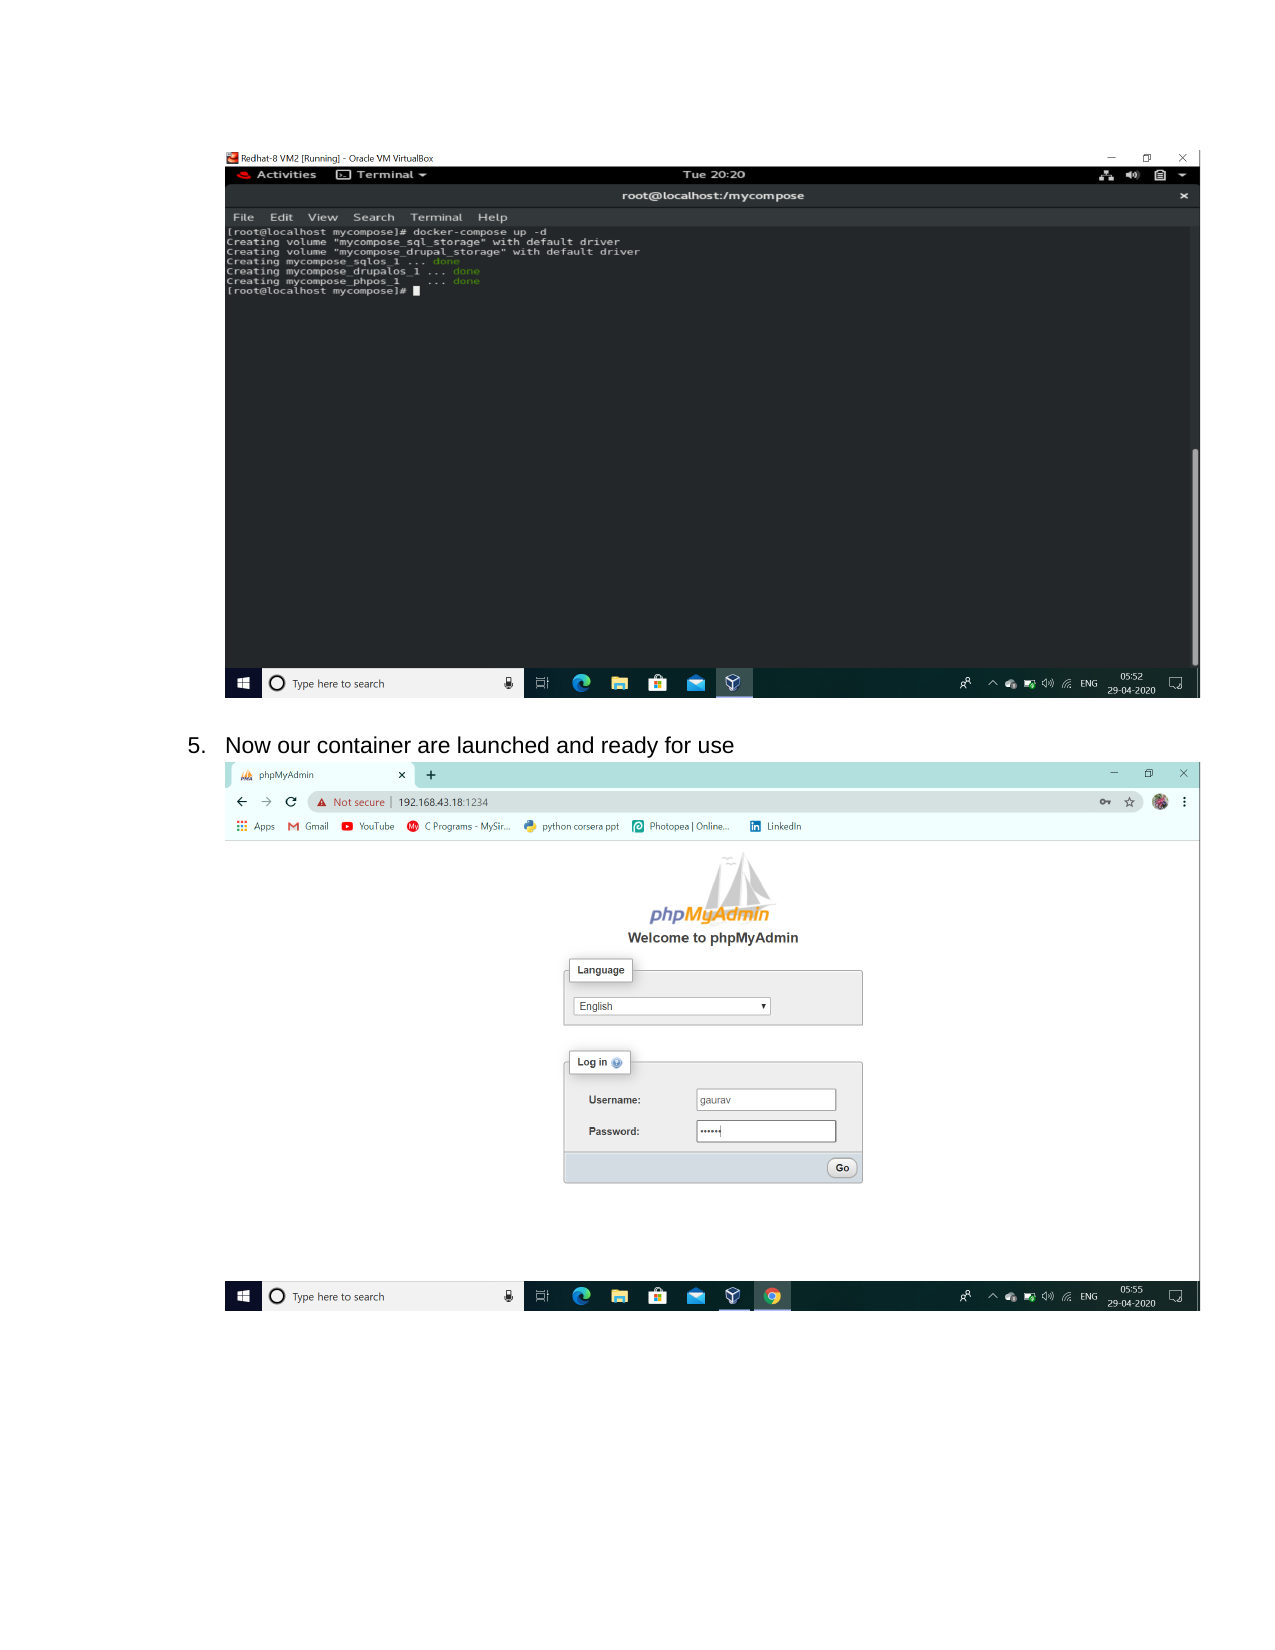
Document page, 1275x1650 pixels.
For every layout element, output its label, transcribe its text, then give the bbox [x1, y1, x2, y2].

picture [225, 150, 1200, 698]
list Now our container are launched and ready for use [187, 732, 1125, 758]
picture [225, 762, 1200, 1311]
